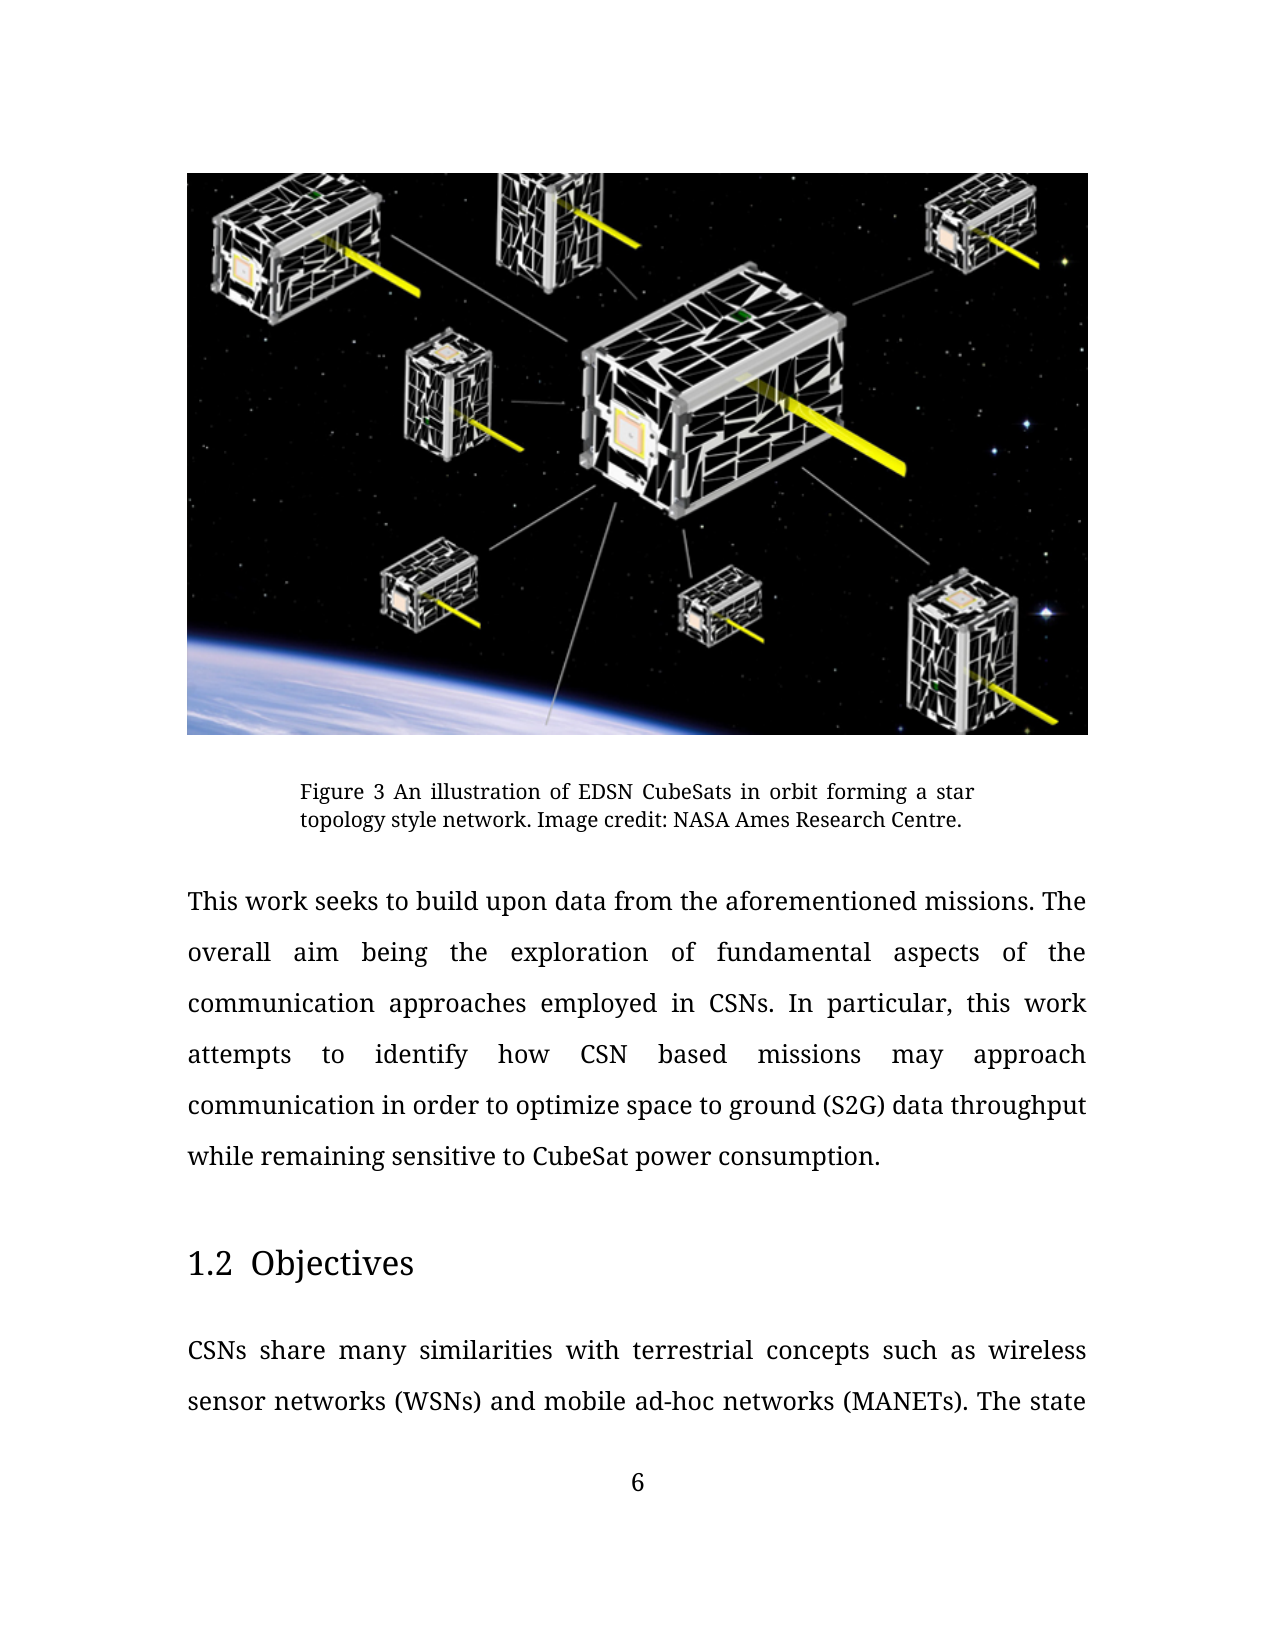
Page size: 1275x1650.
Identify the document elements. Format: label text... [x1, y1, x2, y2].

text Figure 3 An illustration of EDSN CubeSats in orbit forming a star topology style network. Image credit: NASA Ames Research Centre. [300, 777, 975, 834]
picture [187, 173, 1088, 735]
subtitle Objectives [187, 1240, 1087, 1285]
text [187, 1333, 1087, 1418]
text This work seeks to build upon data from the aforementioned missions. The overall aim being the exploration of fundamental aspects of the communication approaches employed in CSNs. In particular, this work attempts to identify how CSN based missions may approach communication in order to optimize space to ground (S2G) data throughput while remaining sensitive to CubeSat power consumption. [187, 884, 1087, 1173]
